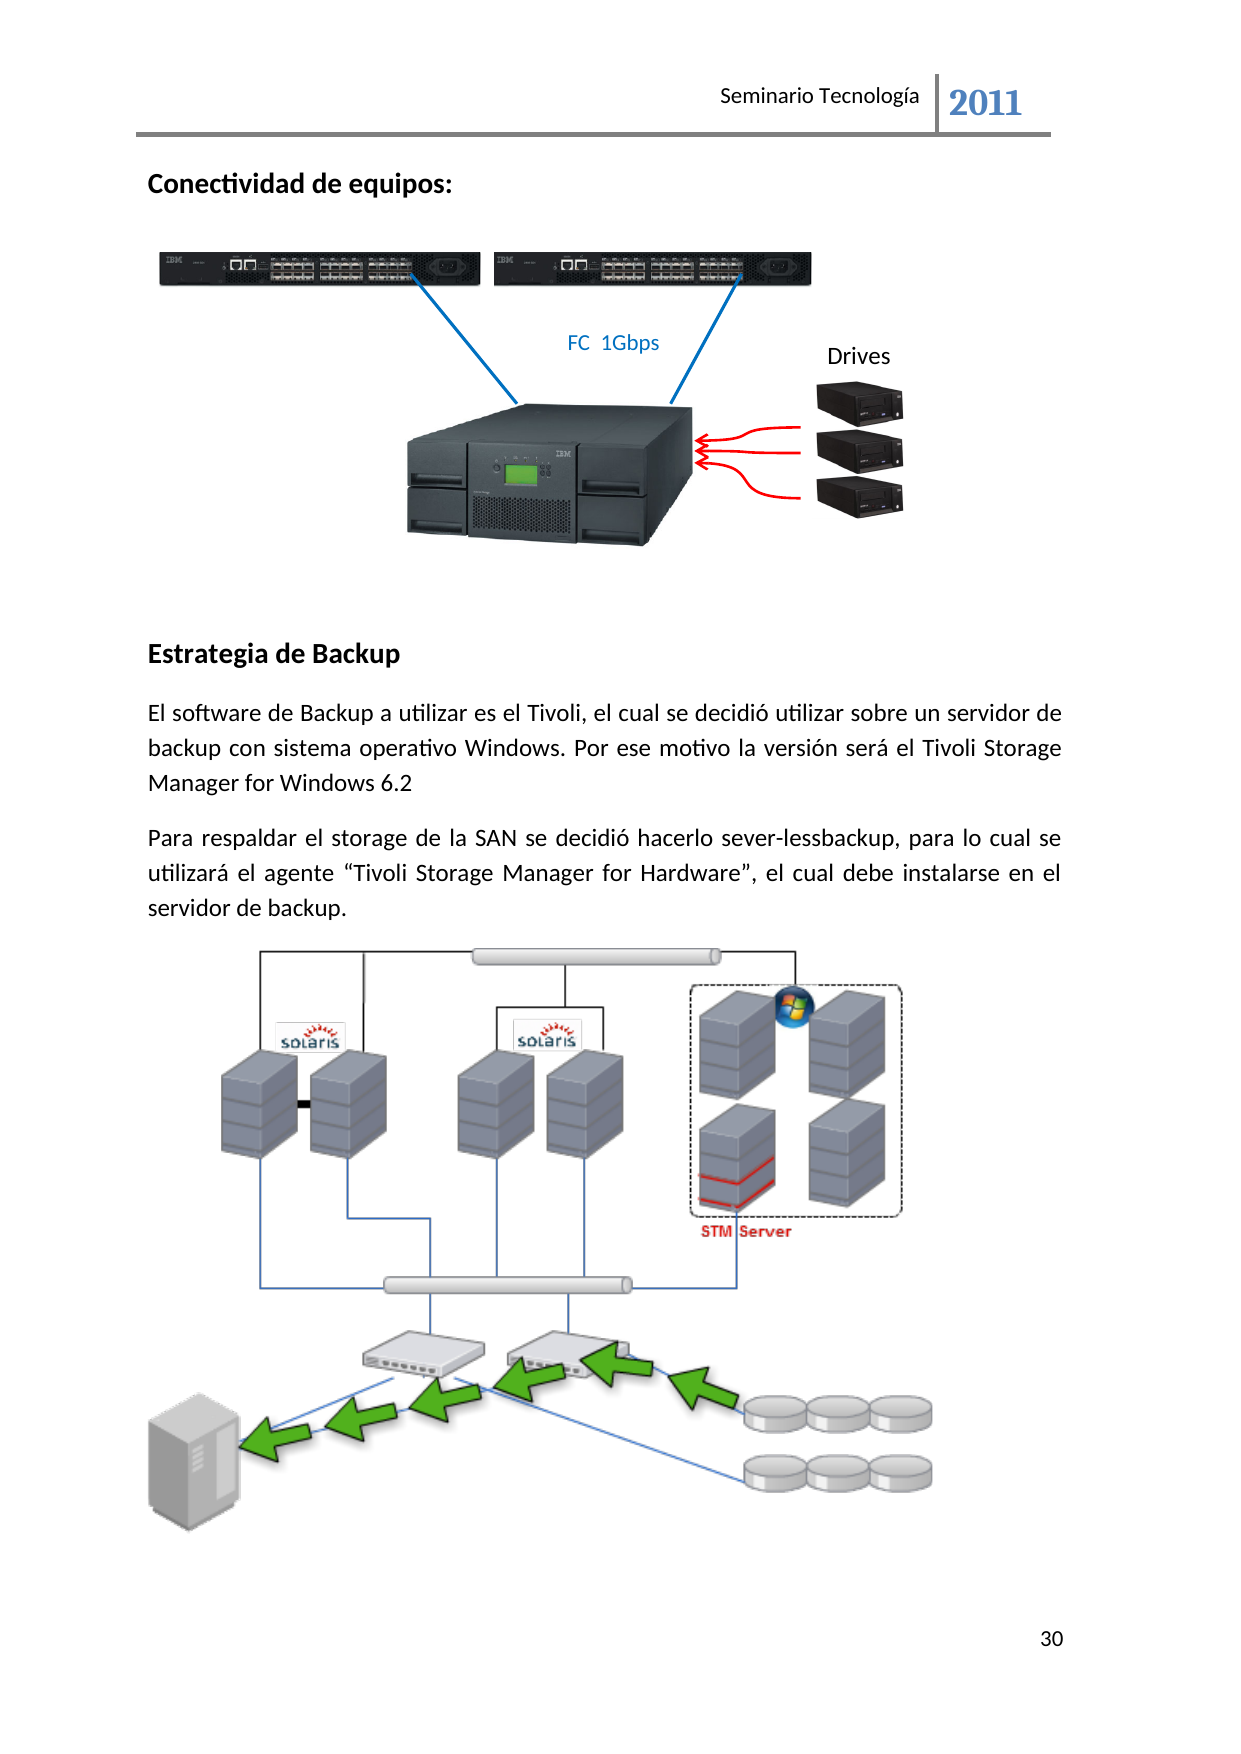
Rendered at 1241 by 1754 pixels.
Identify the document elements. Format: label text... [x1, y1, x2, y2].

picture [147, 948, 933, 1534]
picture [705, 453, 717, 462]
picture [812, 379, 907, 519]
picture [398, 391, 717, 554]
text Conectividad de equipos: [148, 165, 1063, 200]
text Estrategia de Backup [148, 635, 1063, 671]
picture [704, 442, 717, 449]
text El software de Backup a utilizar es el Tivoli, el cual se decidió utilizar sobre un servidor de backup con sistema operativo Windows. Por ese motivo la versión será el Tivoli Storage Manager for Windows 6.2 [148, 697, 1063, 797]
picture [150, 226, 825, 310]
text Para respaldar el storage de la SAN se decidió hacerlo sever-lessbackup, para lo cual se utilizará el agente “Tivoli Storage Manager for Hardware”, el cual debe instalarse en el servidor de backup. [148, 823, 1063, 923]
